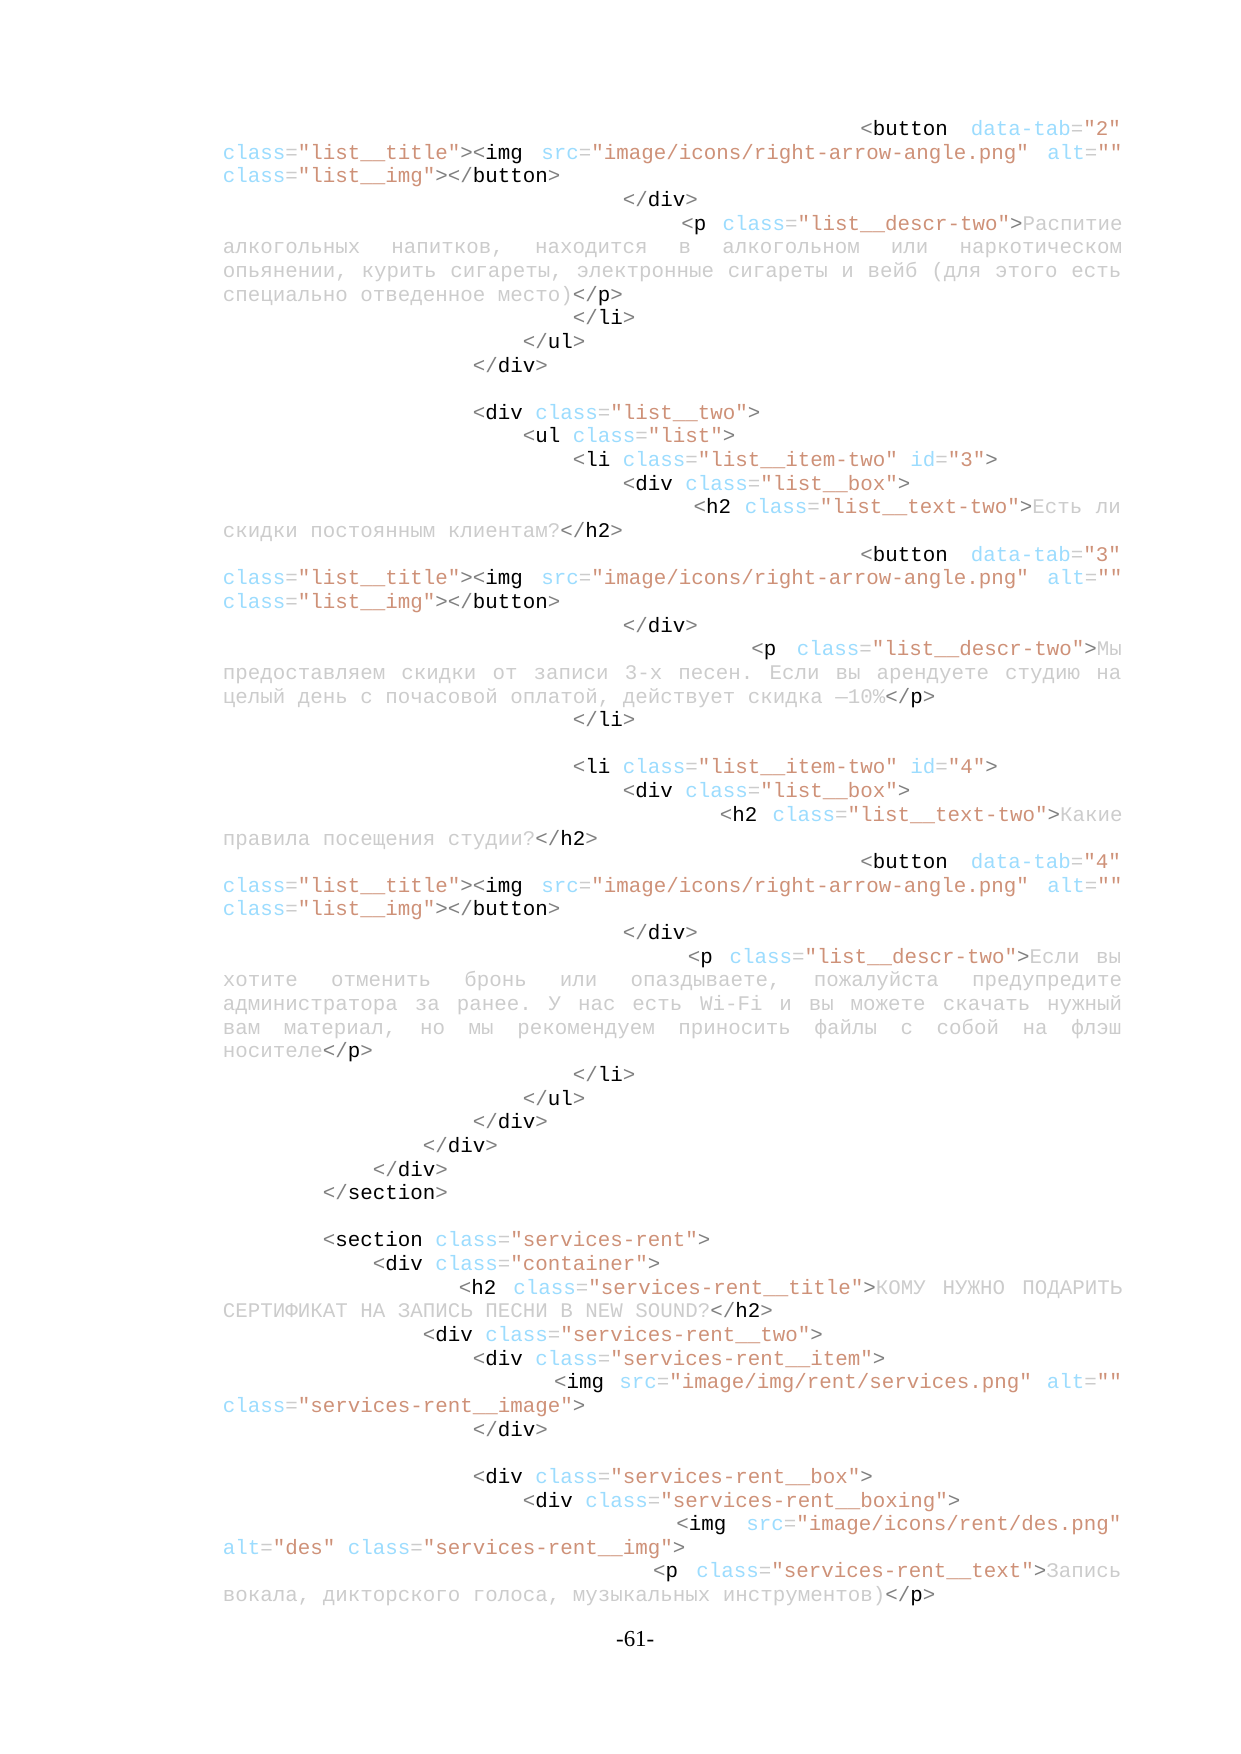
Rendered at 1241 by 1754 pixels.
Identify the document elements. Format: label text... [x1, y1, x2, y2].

text </section> [223, 1182, 1122, 1206]
text </div> [223, 354, 1122, 378]
text </div> [223, 922, 1122, 946]
text </div> [223, 189, 1122, 213]
text <h2 class="list__text-two">Какие правила посещения студии?</h2> [223, 804, 1122, 851]
text </div> [223, 1135, 1122, 1158]
text <div class="list__two"> [223, 402, 1122, 426]
text <p class="list__descr-two">Если вы хотите отменить бронь или опаздываете, пожалуйста предупредите администратора за ранее. У нас есть Wi-Fi и вы можете скачать нужный вам материал, но мы рекомендуем приносить файлы с собой на флэш носителе</p> [223, 946, 1122, 1064]
text <button data-tab="2" class="list__title"><img src="image/icons/right-arrow-angle.png" alt="" class="list__img"></button> [223, 118, 1122, 189]
text </div> [223, 615, 1122, 638]
text <h2 class="list__text-two">Есть ли скидки постоянным клиентам?</h2> [223, 496, 1122, 544]
text <div class="container"> [223, 1253, 1122, 1277]
text <ul class="list"> [223, 426, 1122, 449]
text <img src="image/img/rent/services.png" alt="" class="services-rent__image"> [223, 1371, 1122, 1419]
text <div class="list__box"> [223, 780, 1122, 804]
text <p class="services-rent__text">Запись вокала, дикторского голоса, музыкальных инструментов)</p> [223, 1561, 1122, 1608]
text <div class="services-rent__item"> [223, 1348, 1122, 1371]
text </ul> [223, 1088, 1122, 1111]
text </li> [223, 307, 1122, 331]
text <p class="list__descr-two">Мы предоставляем скидки от записи 3-х песен. Если вы арендуете студию на целый день с почасовой оплатой, действует скидка —10%</p> [223, 638, 1122, 709]
text </div> [223, 1419, 1122, 1442]
text </ul> [223, 331, 1122, 354]
text <div class="list__box"> [223, 473, 1122, 496]
text <section class="services-rent"> [223, 1229, 1122, 1253]
text </li> [223, 709, 1122, 733]
text <button data-tab="4" class="list__title"><img src="image/icons/right-arrow-angle.png" alt="" class="list__img"></button> [223, 851, 1122, 922]
text <p class="list__descr-two">Распитие алкогольных напитков, находится в алкогольном или наркотическом опьянении, курить сигареты, электронные сигареты и вейб (для этого есть специально отведенное место)</p> [223, 213, 1122, 307]
text </div> [223, 1111, 1122, 1135]
text </li> [223, 1064, 1122, 1088]
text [223, 1513, 1122, 1561]
text <li class="list__item-two" id="4"> [223, 757, 1122, 780]
text <div class="services-rent__box"> [223, 1466, 1122, 1489]
text <button data-tab="3" class="list__title"><img src="image/icons/right-arrow-angle.png" alt="" class="list__img"></button> [223, 544, 1122, 615]
text <div class="services-rent__two"> [223, 1324, 1122, 1348]
text <h2 class="services-rent__title">КОМУ НУЖНО ПОДАРИТЬ СЕРТИФИКАТ НА ЗАПИСЬ ПЕСНИ В NEW SOUND?</h2> [223, 1277, 1122, 1324]
text </div> [223, 1158, 1122, 1182]
text <li class="list__item-two" id="3"> [223, 449, 1122, 473]
text <div class="services-rent__boxing"> [223, 1489, 1122, 1513]
